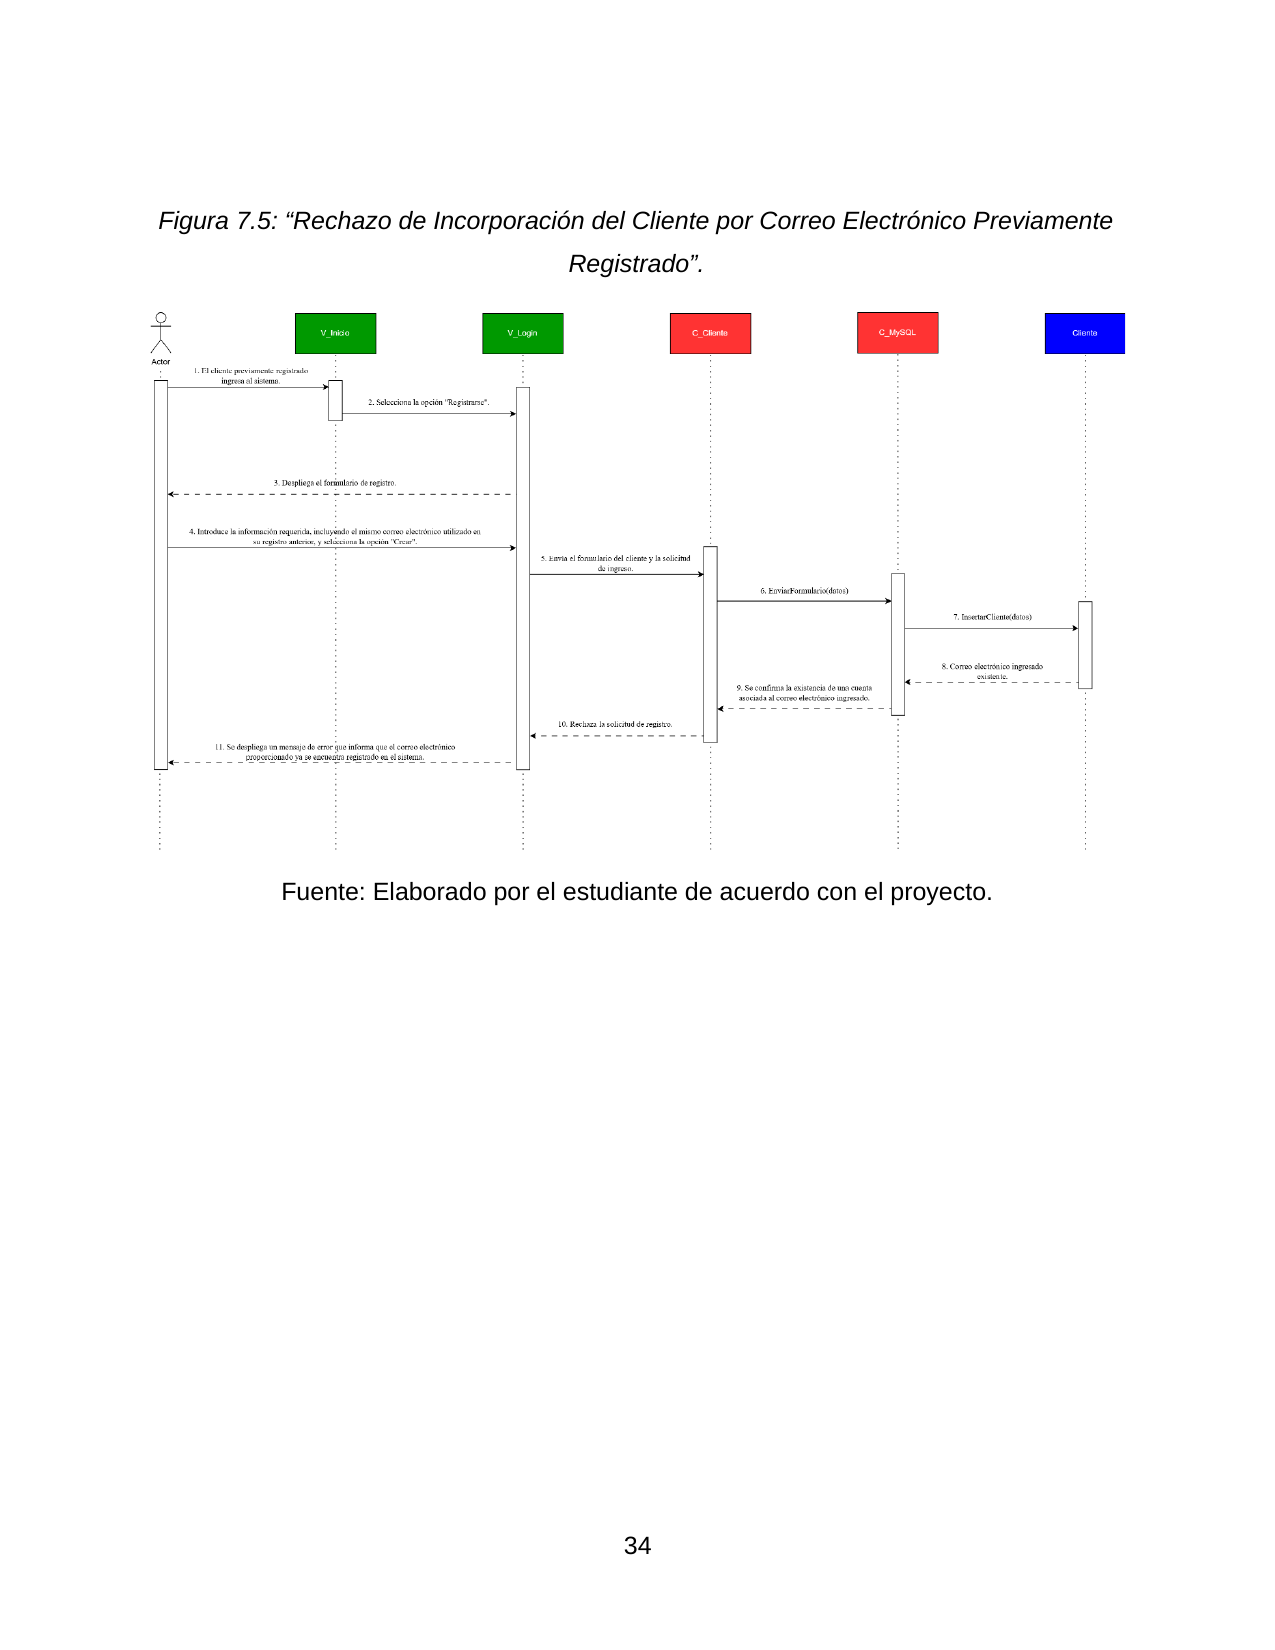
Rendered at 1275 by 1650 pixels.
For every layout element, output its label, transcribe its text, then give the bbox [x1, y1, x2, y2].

text Fuente: Elaborado por el estudiante de acuerdo con el proyecto. [150, 877, 1125, 906]
picture [150, 312, 1125, 851]
